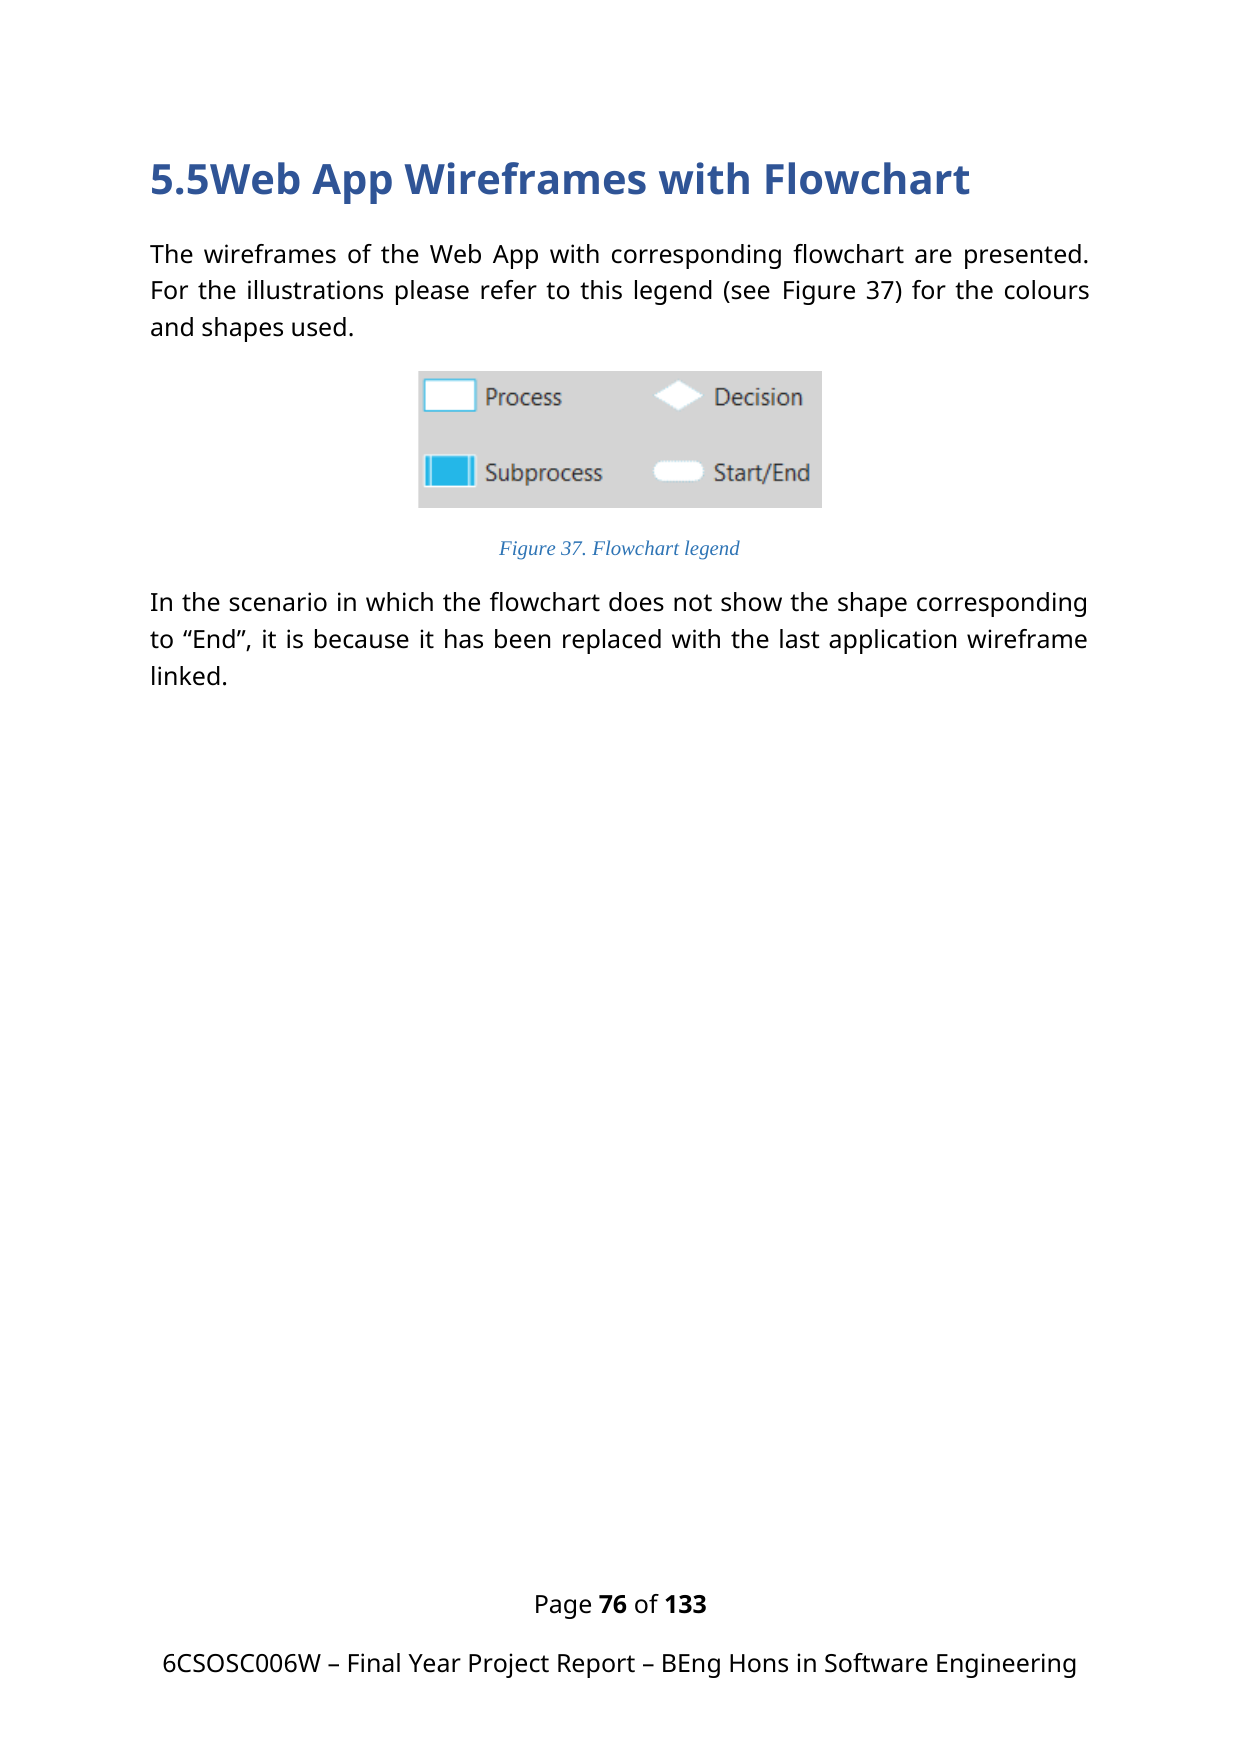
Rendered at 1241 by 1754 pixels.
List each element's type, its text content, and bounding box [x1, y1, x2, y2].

text Figure 37. Flowchart legend [150, 536, 1090, 559]
text The wireframes of the Web App with corresponding flowchart are presented. For the illustrations please refer to this legend (see Figure 37) for the colours and shapes used. [150, 236, 1090, 344]
text In the scenario in which the flowchart does not show the shape corresponding to “End”, it is because it has been replaced with the last application wireframe linked. [150, 584, 1090, 692]
subtitle Web App Wireframes with Flowchart [150, 150, 1090, 207]
picture [418, 371, 822, 508]
